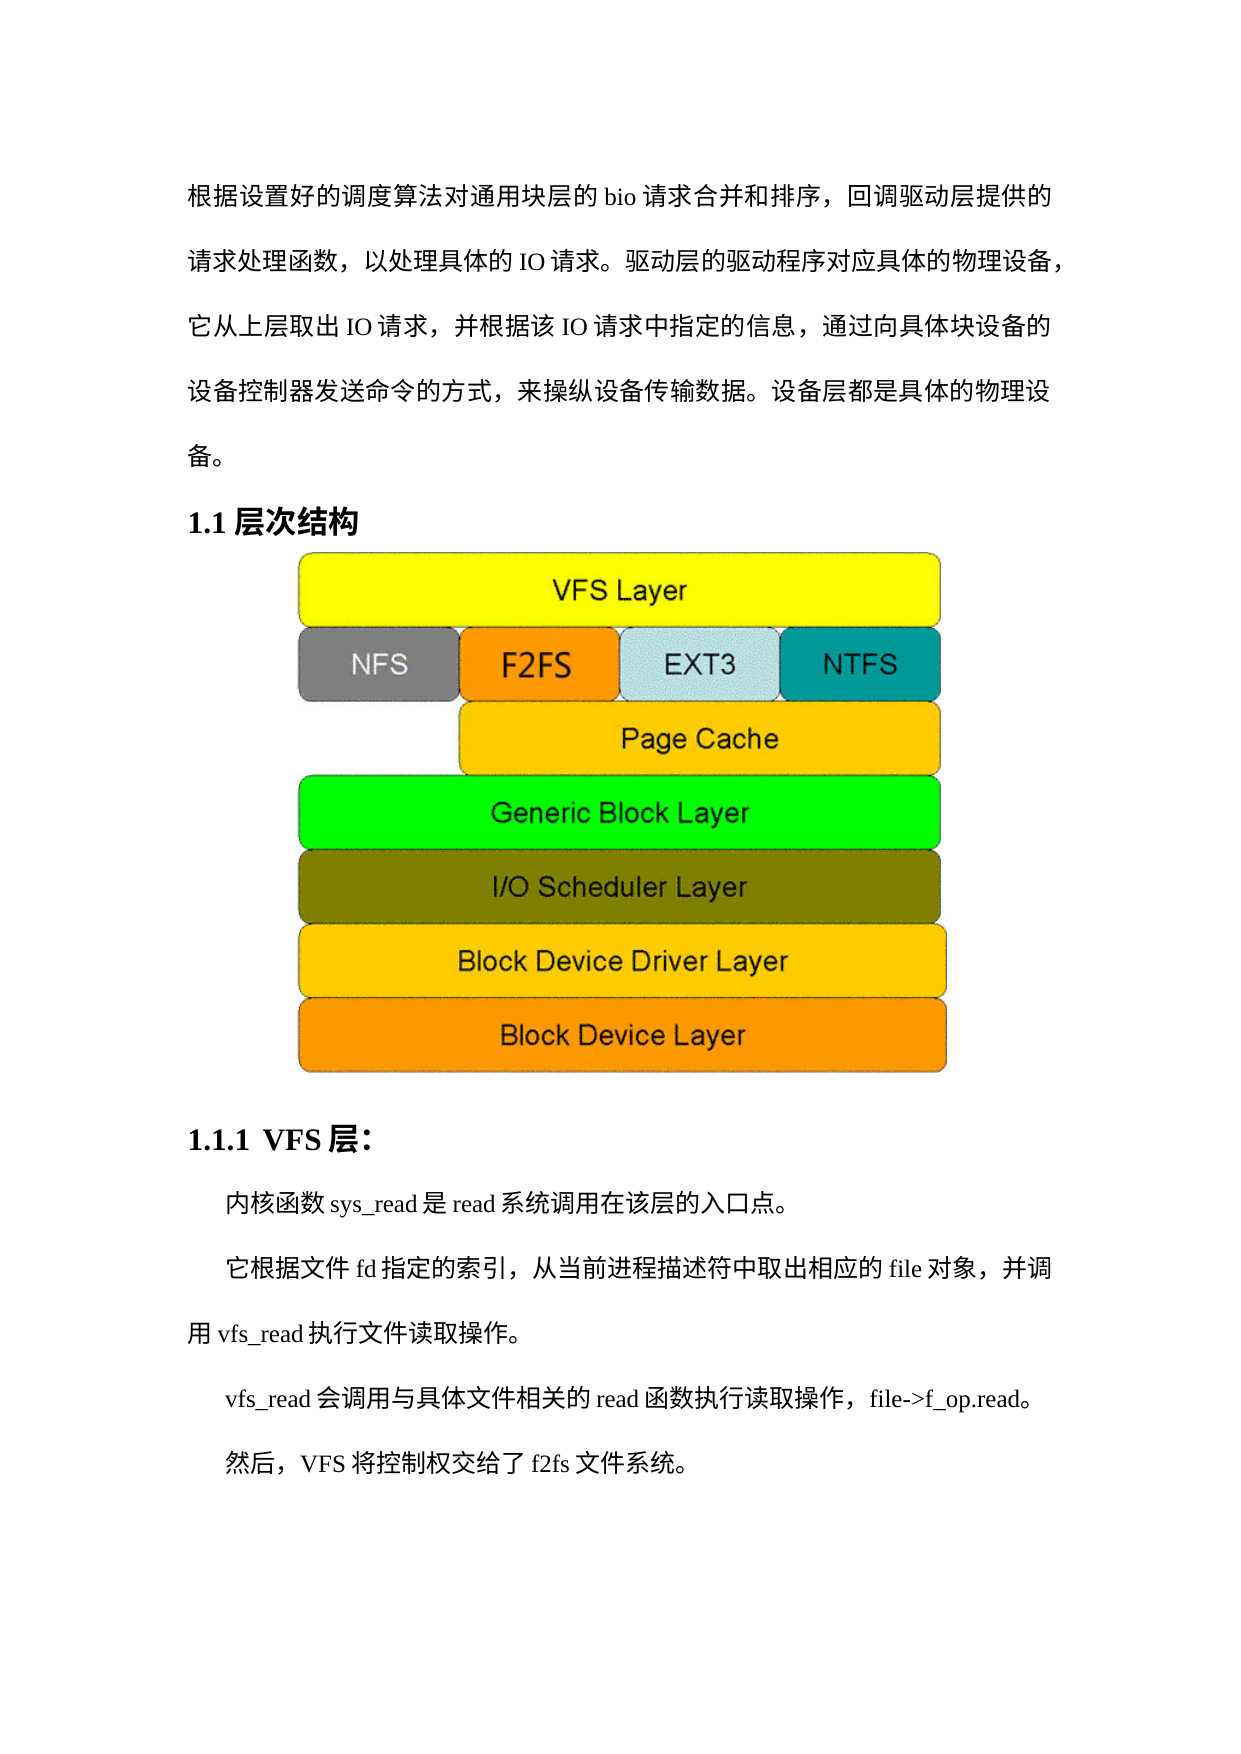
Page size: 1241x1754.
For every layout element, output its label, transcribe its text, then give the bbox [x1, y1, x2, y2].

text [187, 162, 1053, 487]
subtitle VFS层： [187, 1104, 1053, 1169]
text 它根据文件fd指定的索引，从当前进程描述符中取出相应的file对象，并调用vfs_read执行文件读取操作。 [187, 1234, 1053, 1364]
text 内核函数sys_read是read系统调用在该层的入口点。 [187, 1169, 1053, 1234]
picture [287, 552, 953, 1073]
text 然后，VFS将控制权交给了f2fs文件系统。 [187, 1429, 1053, 1494]
text vfs_read会调用与具体文件相关的read函数执行读取操作，file->f_op.read。 [187, 1364, 1053, 1429]
subtitle 层次结构 [187, 487, 1053, 552]
